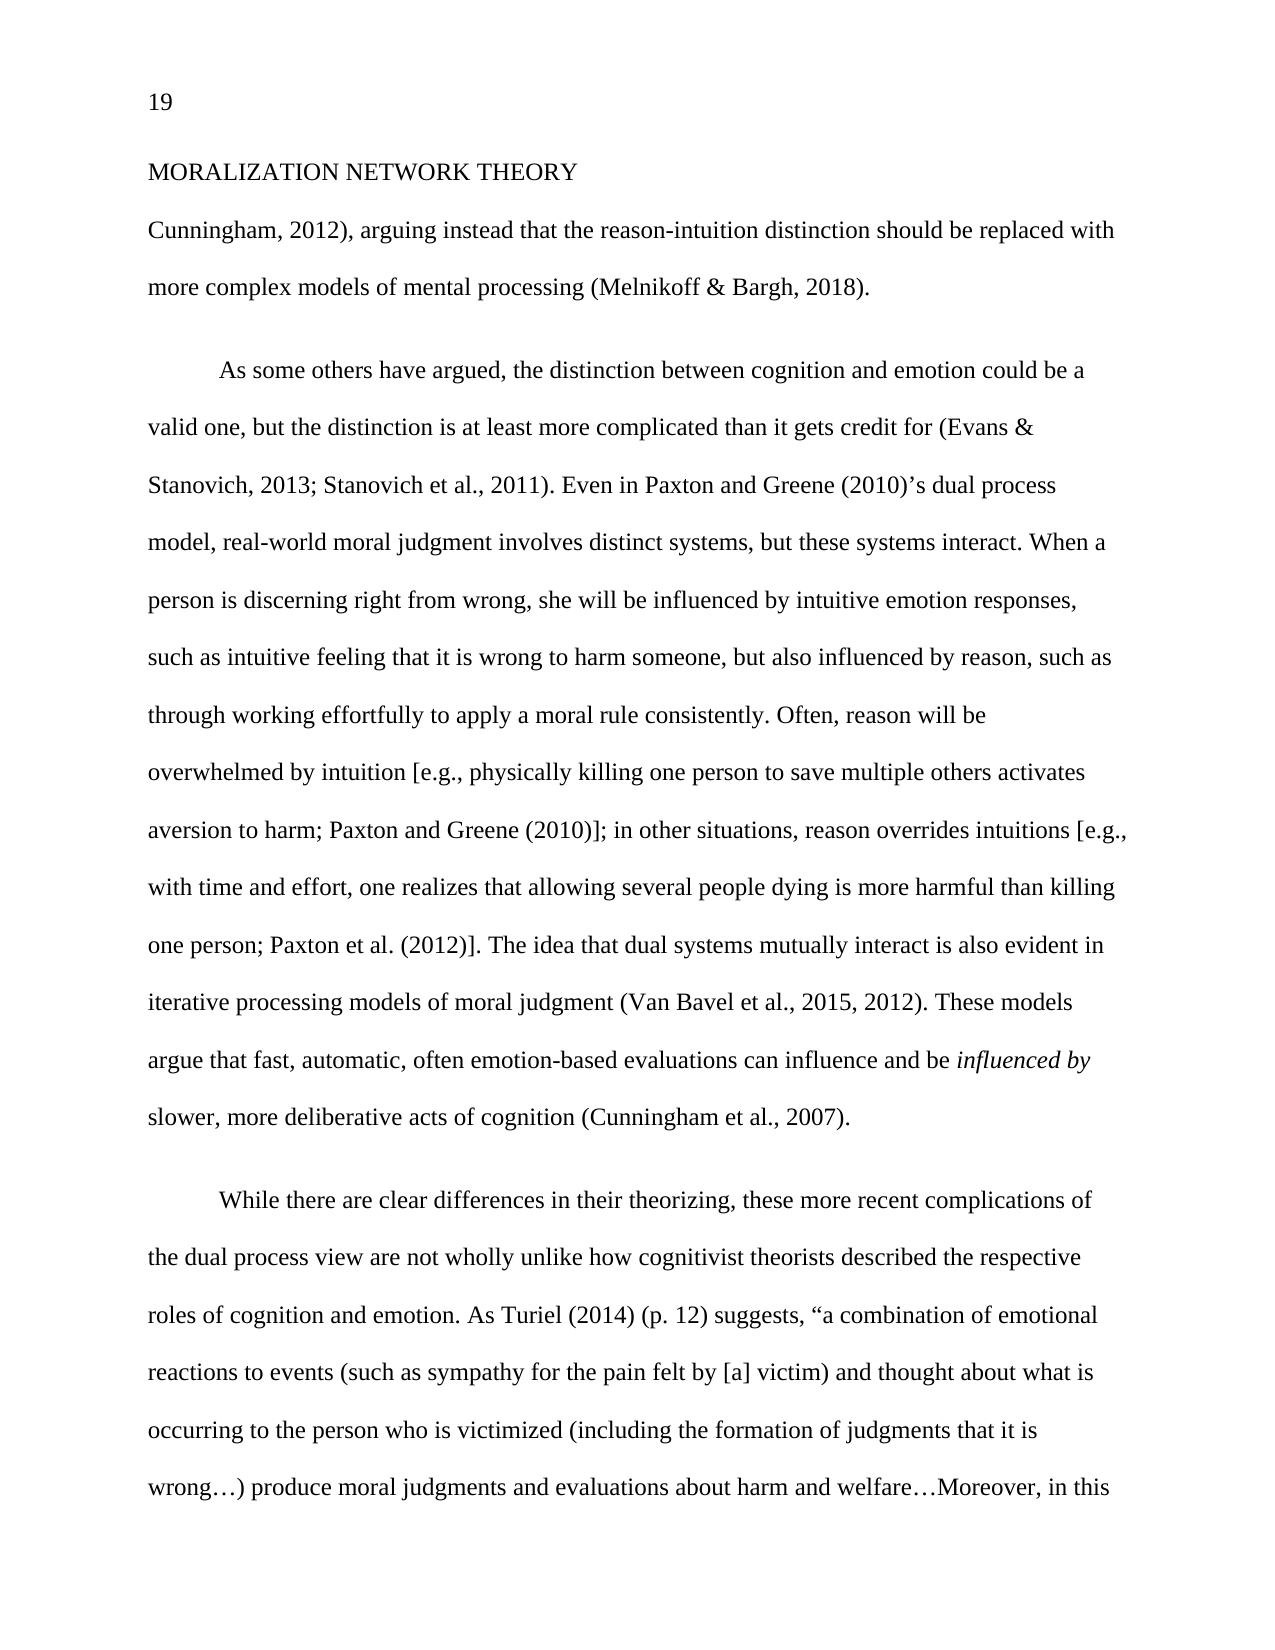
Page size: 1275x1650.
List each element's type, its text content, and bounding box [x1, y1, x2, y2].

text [148, 215, 1127, 301]
text As some others have argued, the distinction between cognition and emotion could be a valid one, but the distinction is at least more complicated than it gets credit for (Evans & Stanovich, 2013; Stanovich et al., 2011). Even in Paxton and Greene (2010)’s dual process model, real-world moral judgment involves distinct systems, but these systems interact. When a person is discerning right from wrong, she will be influenced by intuitive emotion responses, such as intuitive feeling that it is wrong to harm someone, but also influenced by reason, such as through working effortfully to apply a moral rule consistently. Often, reason will be overwhelmed by intuition [e.g., physically killing one person to save multiple others activates aversion to harm; Paxton and Greene (2010)]; in other situations, reason overrides intuitions [e.g., with time and effort, one realizes that allowing several people dying is more harmful than killing one person; Paxton et al. (2012)]. The idea that dual systems mutually interact is also evident in iterative processing models of moral judgment (Van Bavel et al., 2015, 2012). These models argue that fast, automatic, often emotion-based evaluations can influence and be influenced by slower, more deliberative acts of cognition (Cunningham et al., 2007). [148, 355, 1127, 1131]
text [148, 1185, 1127, 1501]
